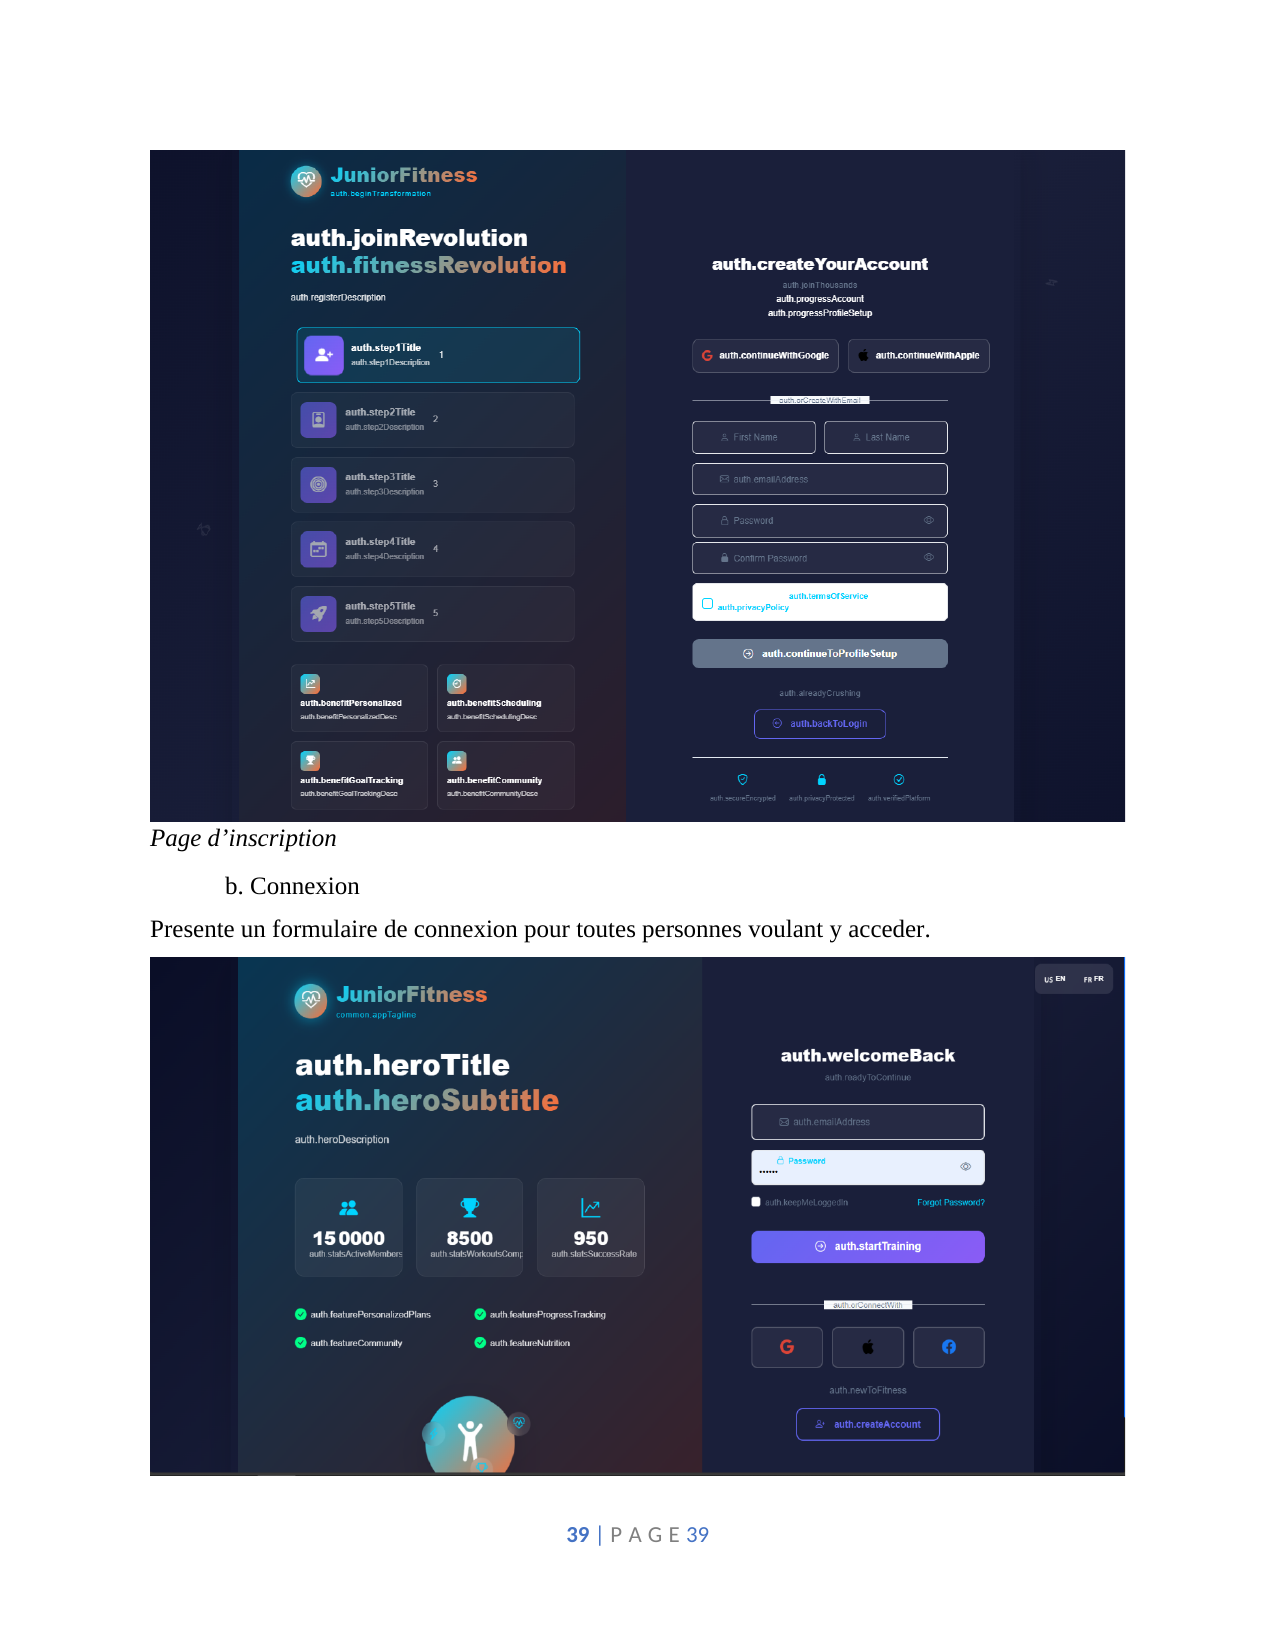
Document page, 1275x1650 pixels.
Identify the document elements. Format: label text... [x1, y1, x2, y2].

text Page d’inscription [150, 822, 1125, 852]
text b. Connexion [150, 871, 1125, 900]
text Presente un formulaire de connexion pour toutes personnes voulant y acceder. [150, 914, 1125, 943]
picture [150, 150, 1125, 822]
picture [150, 957, 1125, 1476]
